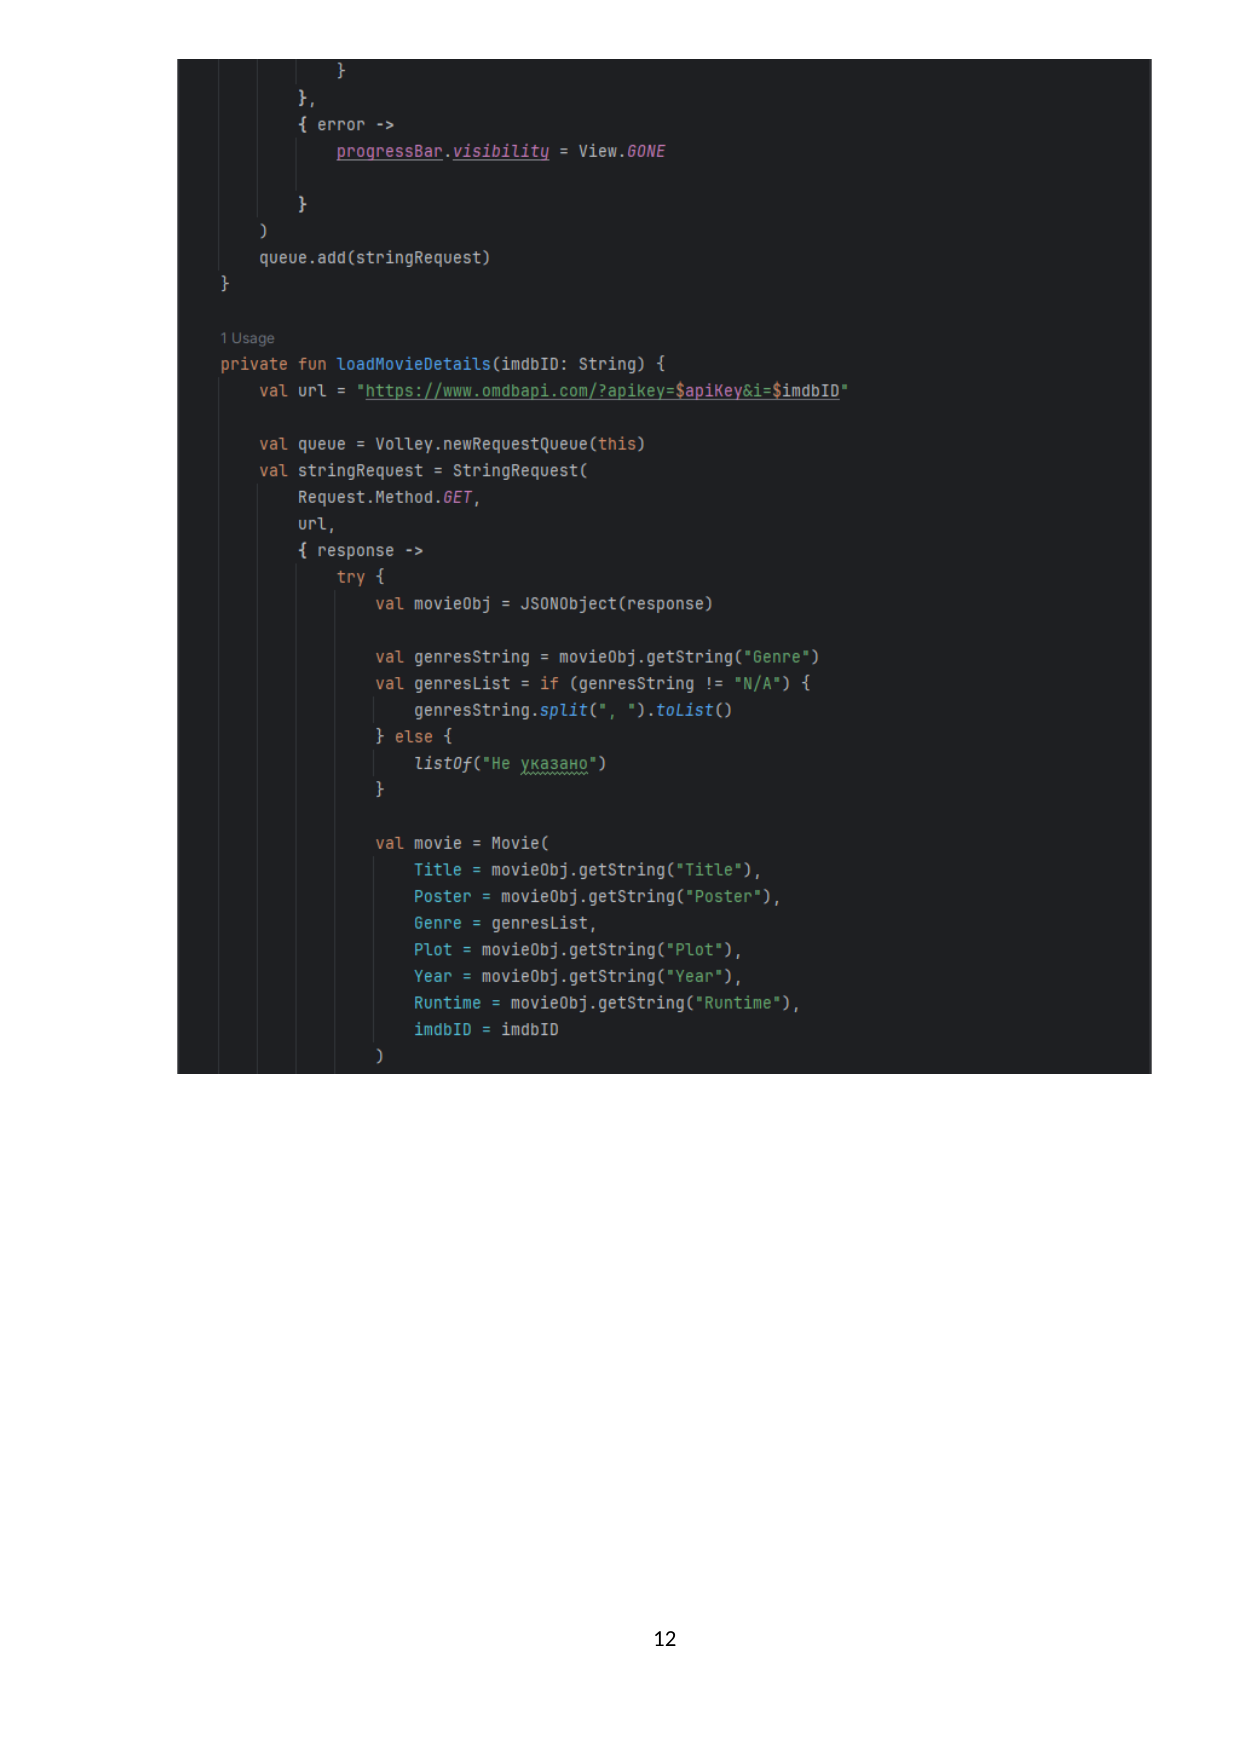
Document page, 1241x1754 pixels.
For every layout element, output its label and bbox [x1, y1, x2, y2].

picture [177, 59, 1152, 1074]
